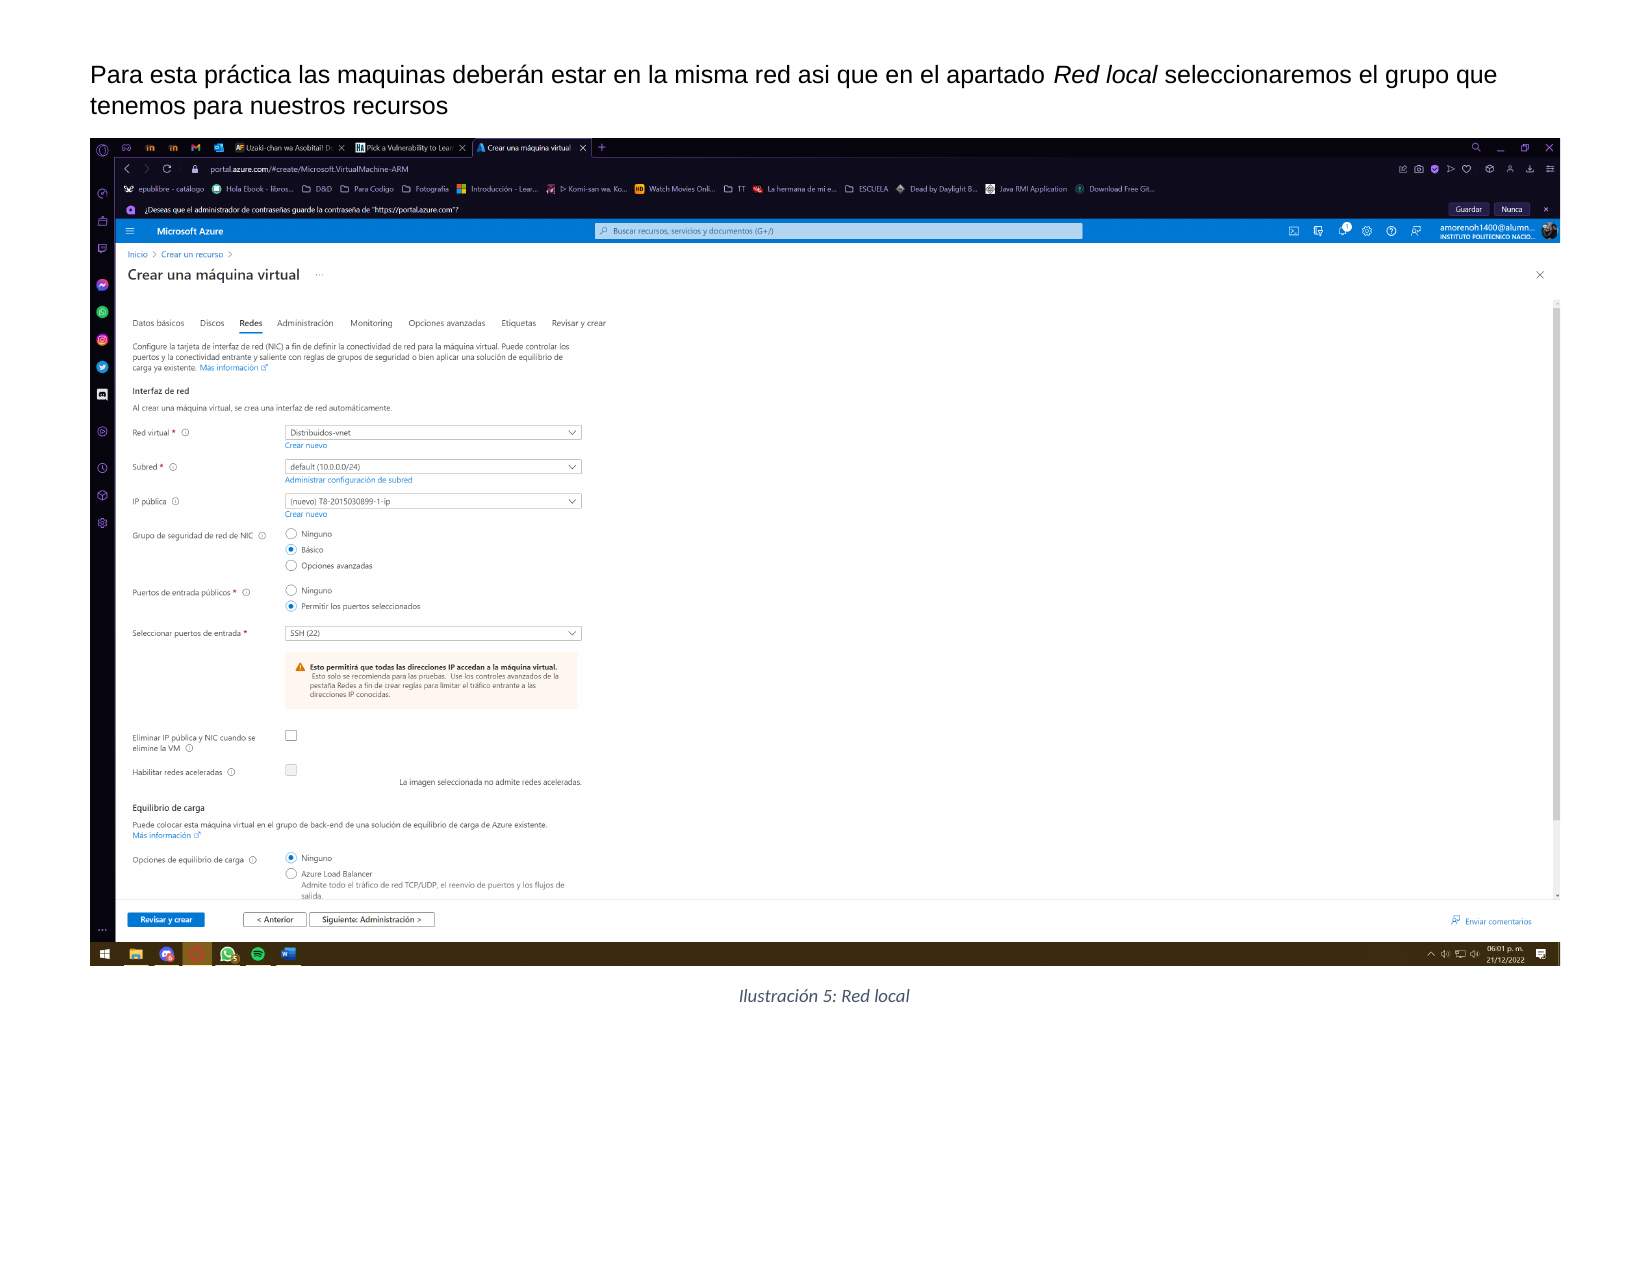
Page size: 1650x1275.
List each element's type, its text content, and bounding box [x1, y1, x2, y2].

text Para esta práctica las maquinas deberán estar en la misma red asi que en el apartado Red local seleccionaremos el grupo que tenemos para nuestros recursos [90, 60, 1560, 120]
picture [90, 138, 1561, 966]
